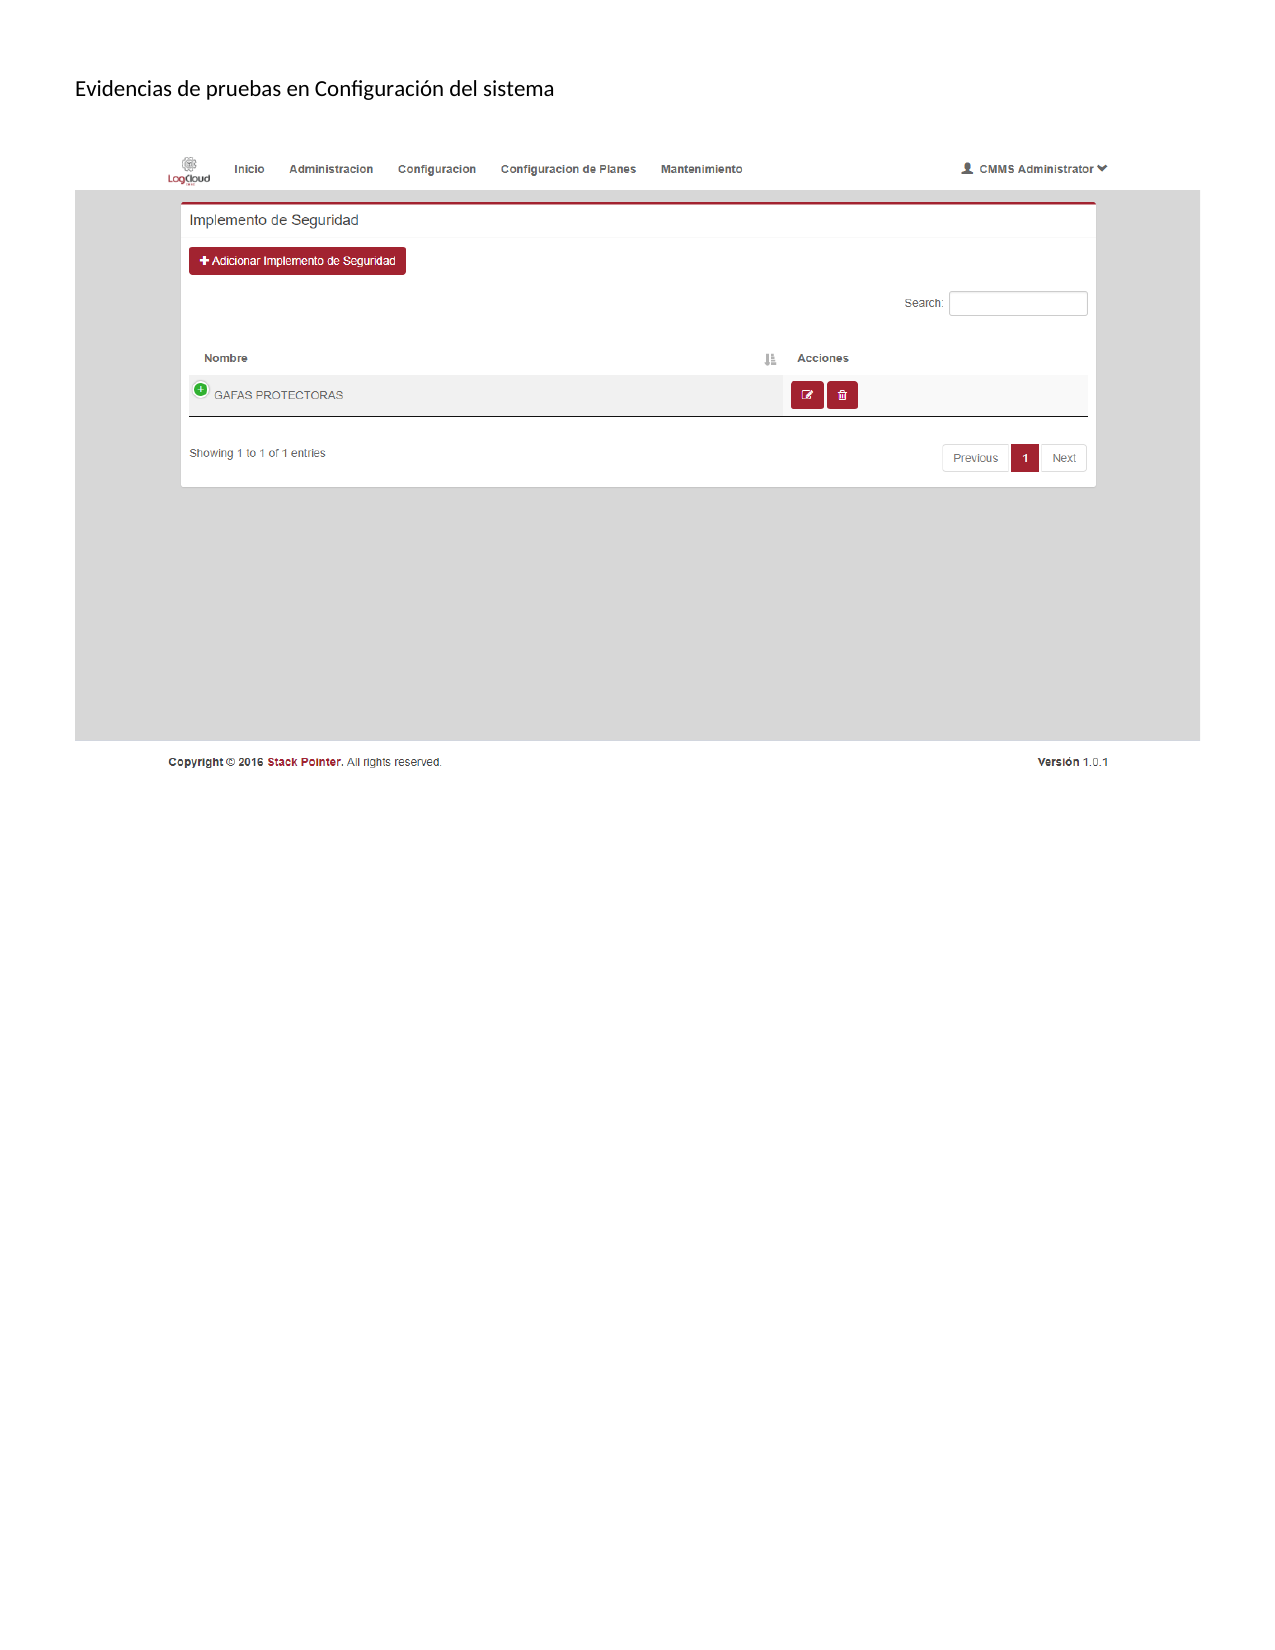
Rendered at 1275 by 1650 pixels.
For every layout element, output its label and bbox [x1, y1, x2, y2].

picture [75, 148, 1200, 782]
